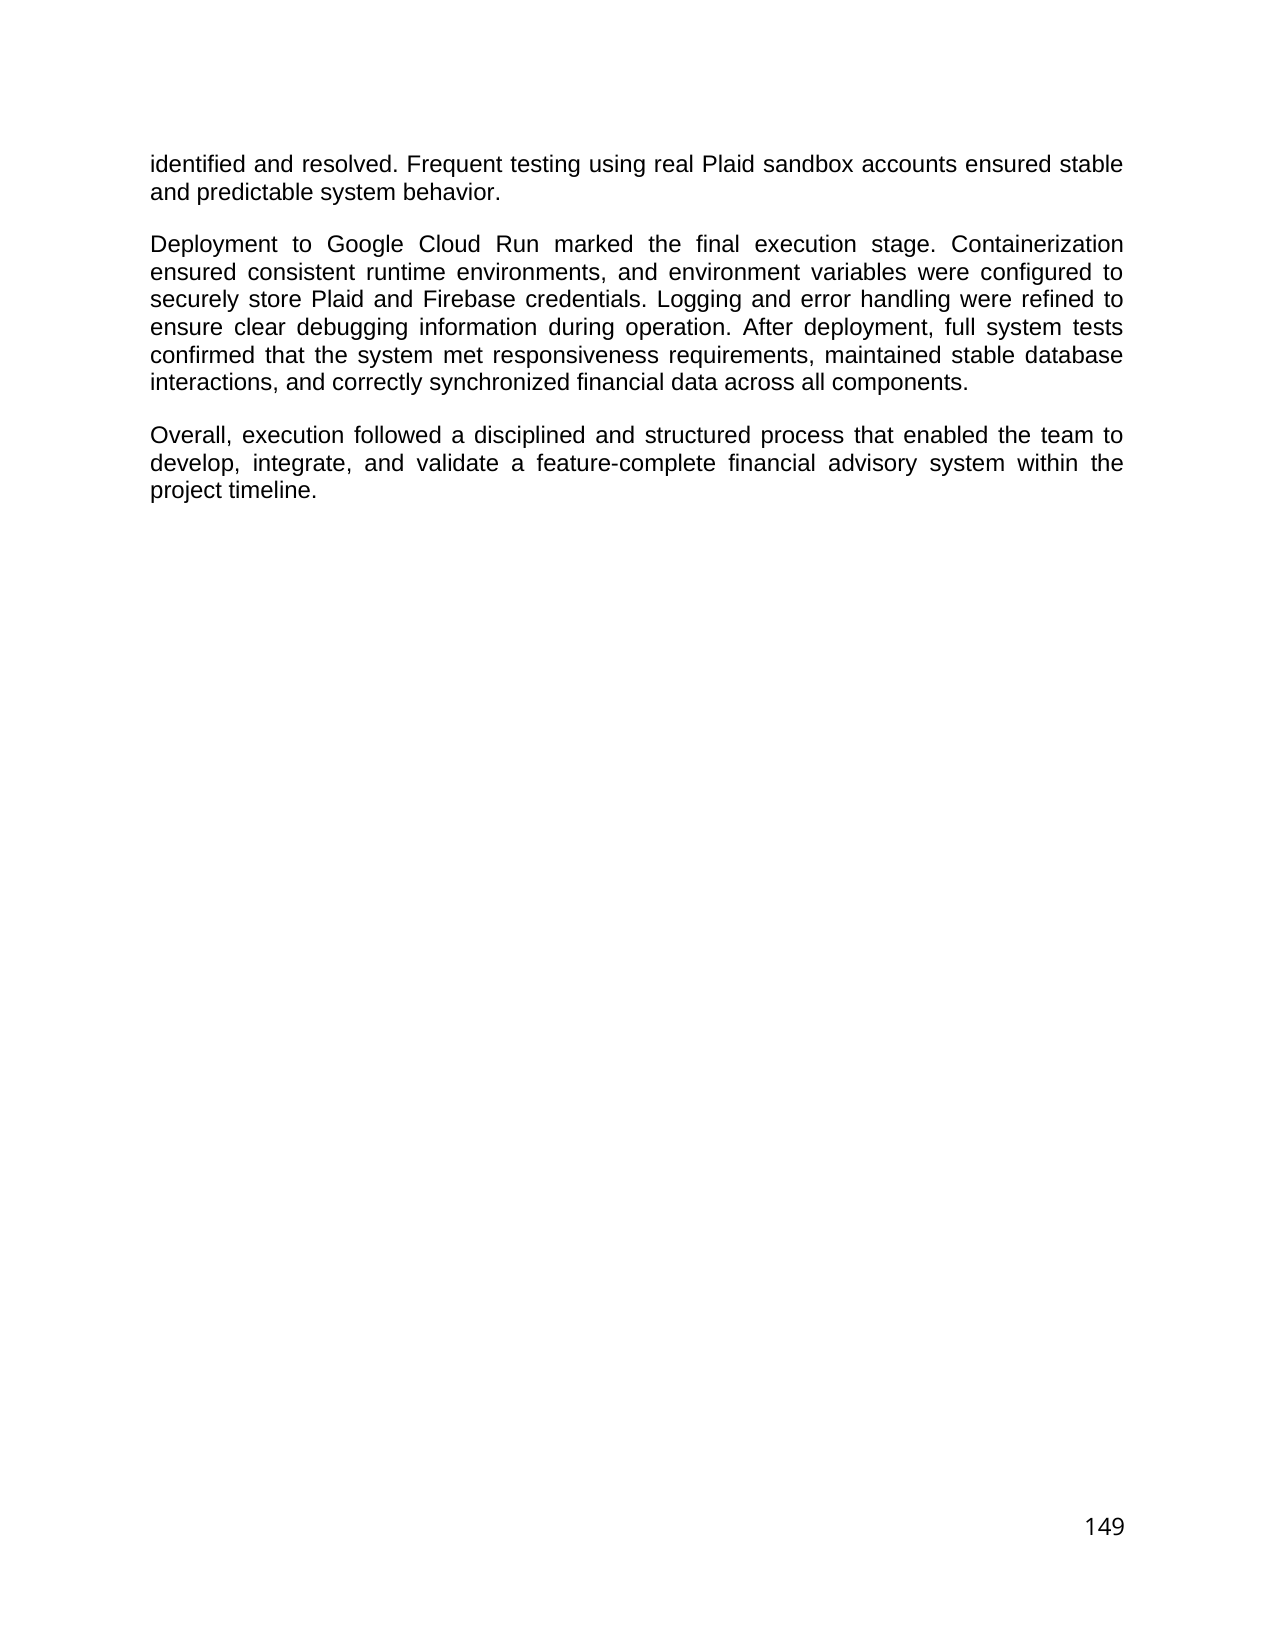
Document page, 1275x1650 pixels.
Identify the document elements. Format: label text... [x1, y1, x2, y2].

text Overall, execution followed a disciplined and structured process that enabled the team to develop, integrate, and validate a feature-complete financial advisory system within the project timeline. [150, 421, 1125, 504]
text Deployment to Google Cloud Run marked the final execution stage. Containerization ensured consistent runtime environments, and environment variables were configured to securely store Plaid and Firebase credentials. Logging and error handling were refined to ensure clear debugging information during operation. After deployment, full system tests confirmed that the system met responsiveness requirements, maintained stable database interactions, and correctly synchronized financial data across all components. [150, 230, 1125, 396]
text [150, 150, 1125, 205]
